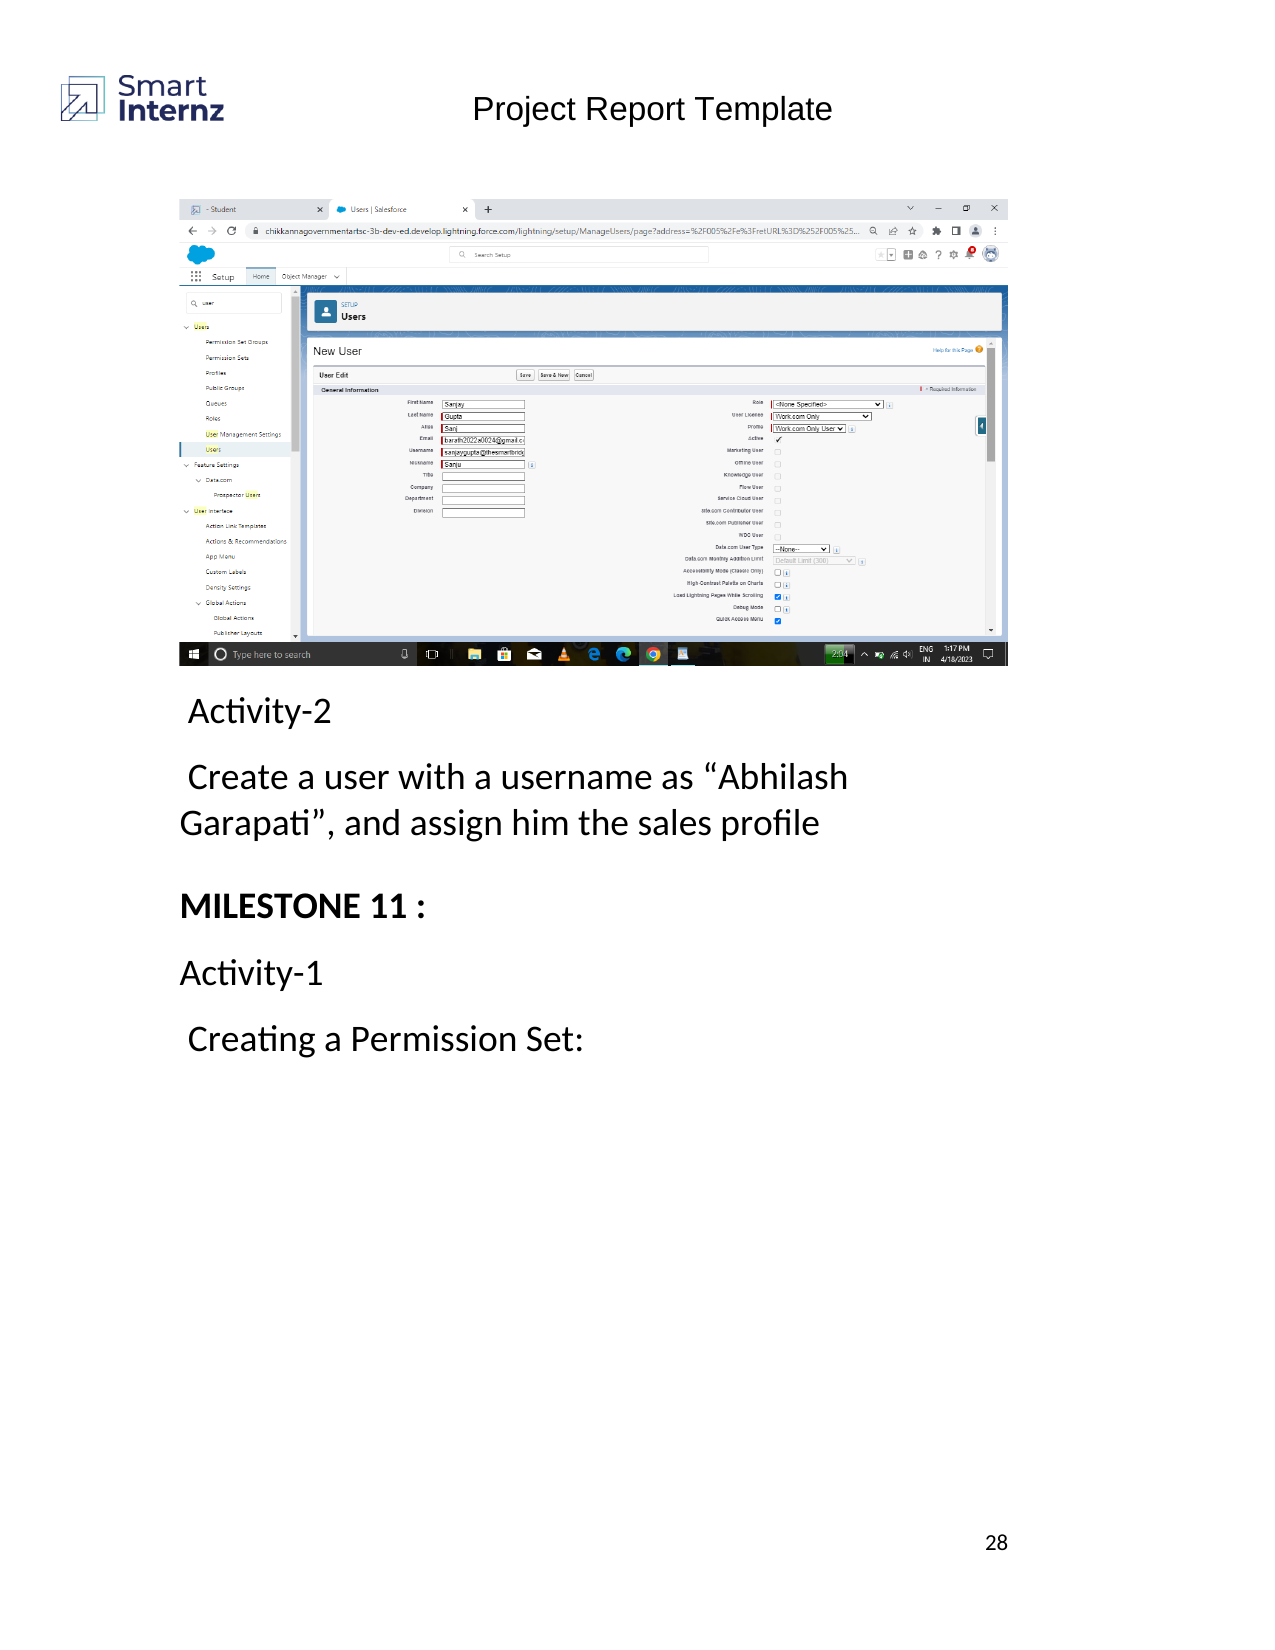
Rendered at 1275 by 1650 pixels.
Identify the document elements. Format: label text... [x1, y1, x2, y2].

picture [179, 199, 1008, 666]
text Create a user with a username as “Abhilash Garapati”, and assign him the sales profile [179, 753, 1008, 845]
subtitle MILESTONE 11 : [179, 882, 1008, 928]
picture [60, 75, 224, 121]
text Creating a Permission Set: [179, 1015, 1008, 1061]
text Activity-2 [179, 687, 1008, 732]
text Activity-1 [179, 949, 1008, 995]
